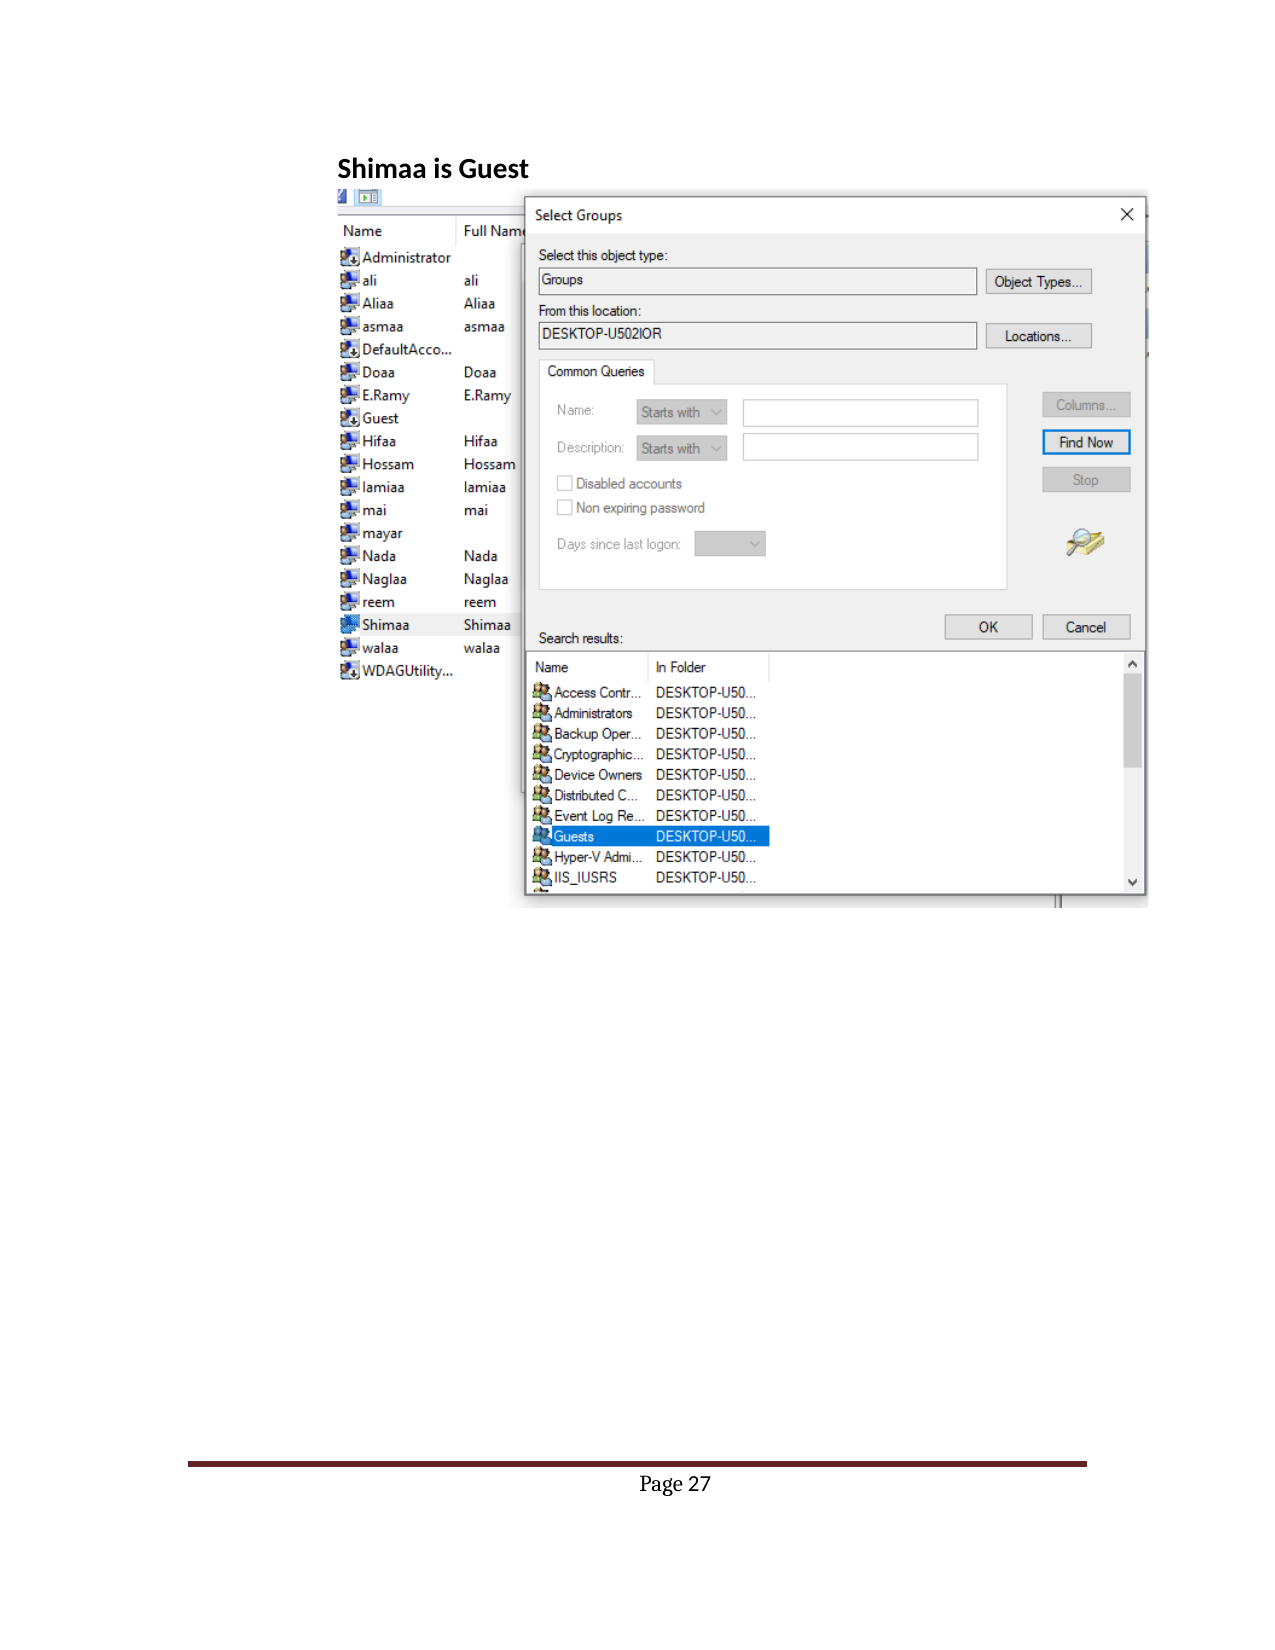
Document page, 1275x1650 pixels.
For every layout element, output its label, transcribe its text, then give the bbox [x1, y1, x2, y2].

picture [337, 189, 1149, 908]
text Shimaa is Guest [337, 150, 1087, 189]
